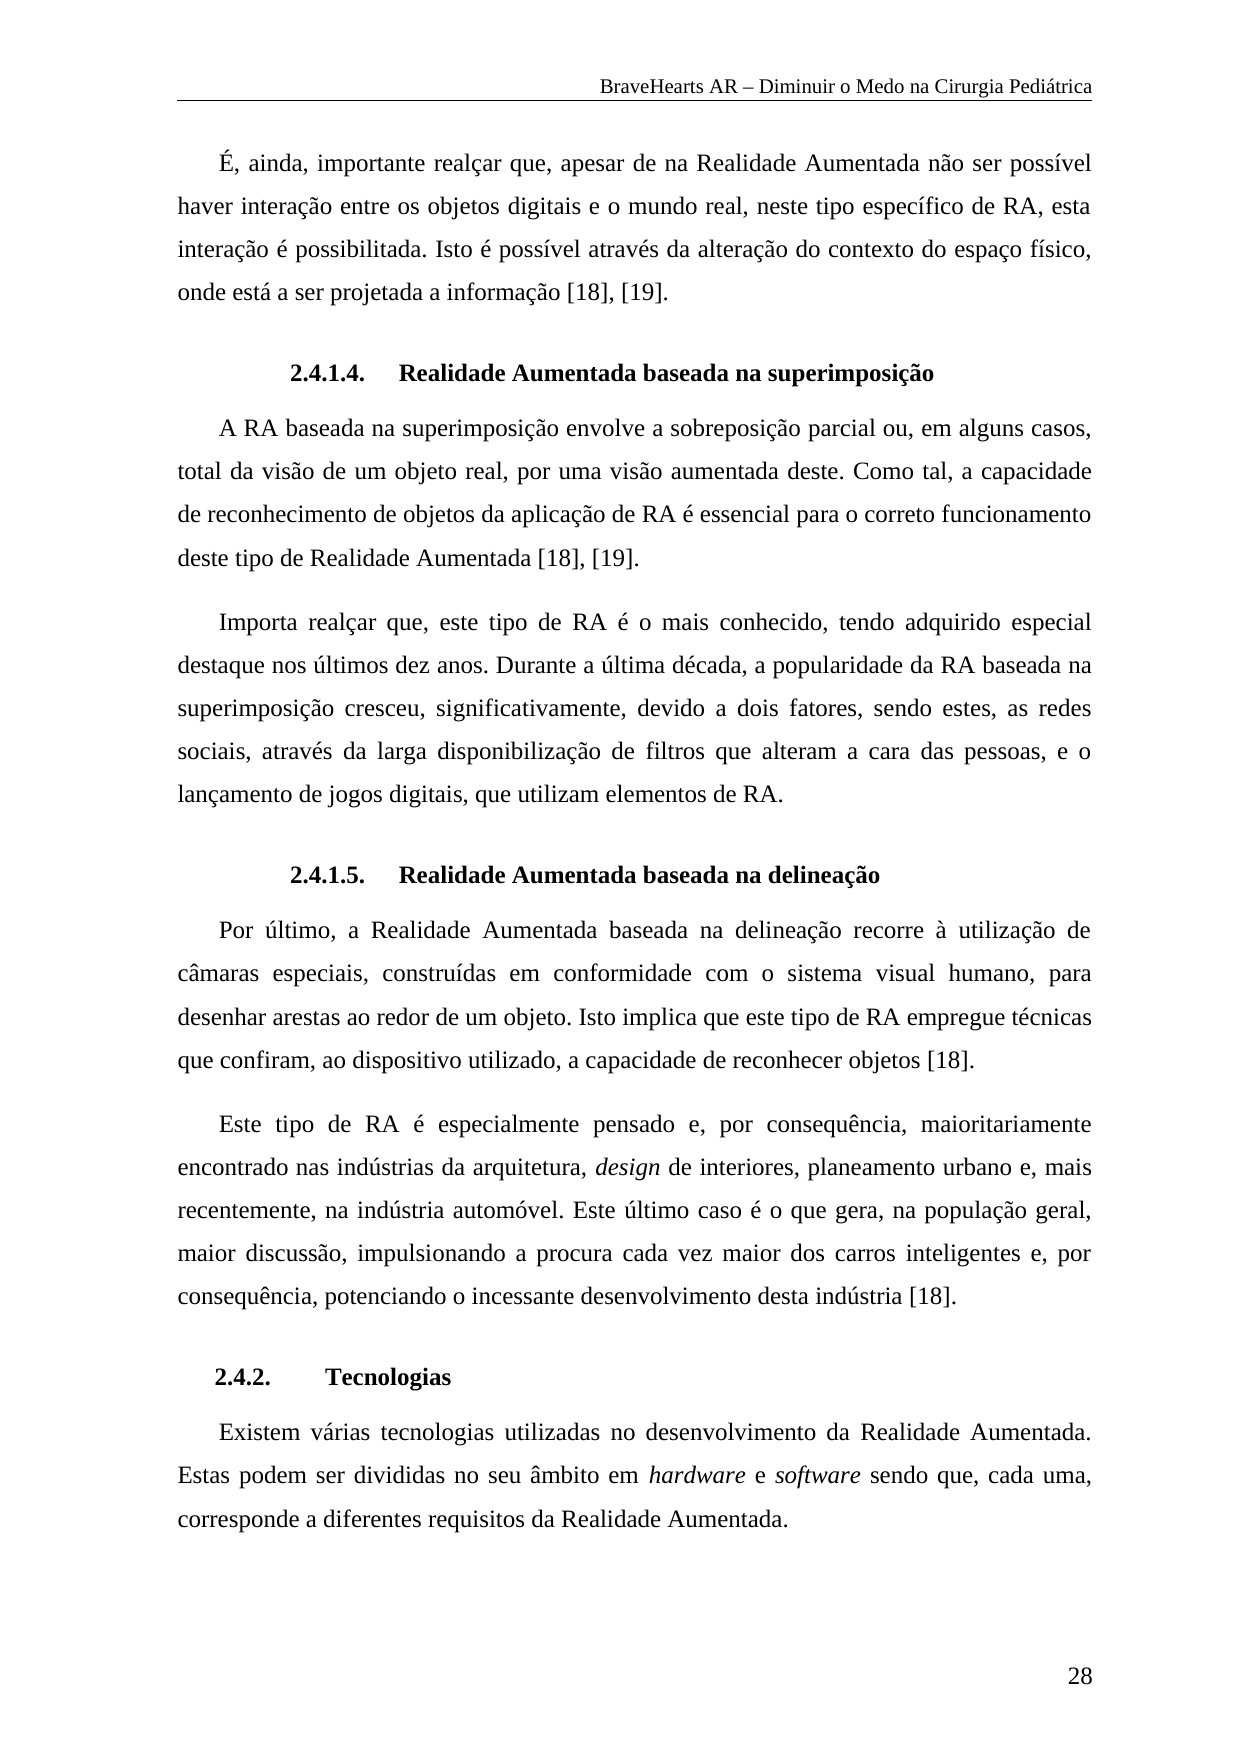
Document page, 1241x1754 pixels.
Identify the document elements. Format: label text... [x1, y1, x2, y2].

text Importa realçar que, este tipo de RA é o mais conhecido, tendo adquirido especial destaque nos últimos dez anos. Durante a última década, a popularidade da RA baseada na superimposição cresceu, significativamente, devido a dois fatores, sendo estes, as redes sociais, através da larga disponibilização de filtros que alteram a cara das pessoas, e o lançamento de jogos digitais, que utilizam elementos de RA. [177, 607, 1092, 808]
text Este tipo de RA é especialmente pensado e, por consequência, maioritariamente encontrado nas indústrias da arquitetura, design de interiores, planeamento urbano e, mais recentemente, na indústria automóvel. Este último caso é o que gera, na população geral, maior discussão, impulsionando a procura cada vez maior dos carros inteligentes e, por consequência, potenciando o incessante desenvolvimento desta indústria [18]. [177, 1109, 1092, 1310]
text Por último, a Realidade Aumentada baseada na delineação recorre à utilização de câmaras especiais, construídas em conformidade com o sistema visual humano, para desenhar arestas ao redor de um objeto. Isto implica que este tipo de RA empregue técnicas que confiram, ao dispositivo utilizado, a capacidade de reconhecer objetos [18]. [177, 915, 1092, 1073]
subtitle Realidade Aumentada baseada na delineação [290, 860, 1092, 888]
subtitle Realidade Aumentada baseada na superimposição [290, 358, 1092, 386]
text É, ainda, importante realçar que, apesar de na Realidade Aumentada não ser possível haver interação entre os objetos digitais e o mundo real, neste tipo específico de RA, esta interação é possibilitada. Isto é possível através da alteração do contexto do espaço físico, onde está a ser projetada a informação [18], [19]. [177, 148, 1092, 306]
text A RA baseada na superimposição envolve a sobreposição parcial ou, em alguns casos, total da visão de um objeto real, por uma visão aumentada deste. Como tal, a capacidade de reconhecimento de objetos da aplicação de RA é essencial para o correto funcionamento deste tipo de Realidade Aumentada [18], [19]. [177, 413, 1092, 571]
text Existem várias tecnologias utilizadas no desenvolvimento da Realidade Aumentada. Estas podem ser divididas no seu âmbito em hardware e software sendo que, cada uma, corresponde a diferentes requisitos da Realidade Aumentada. [177, 1417, 1092, 1532]
subtitle Tecnologias [214, 1362, 1092, 1391]
